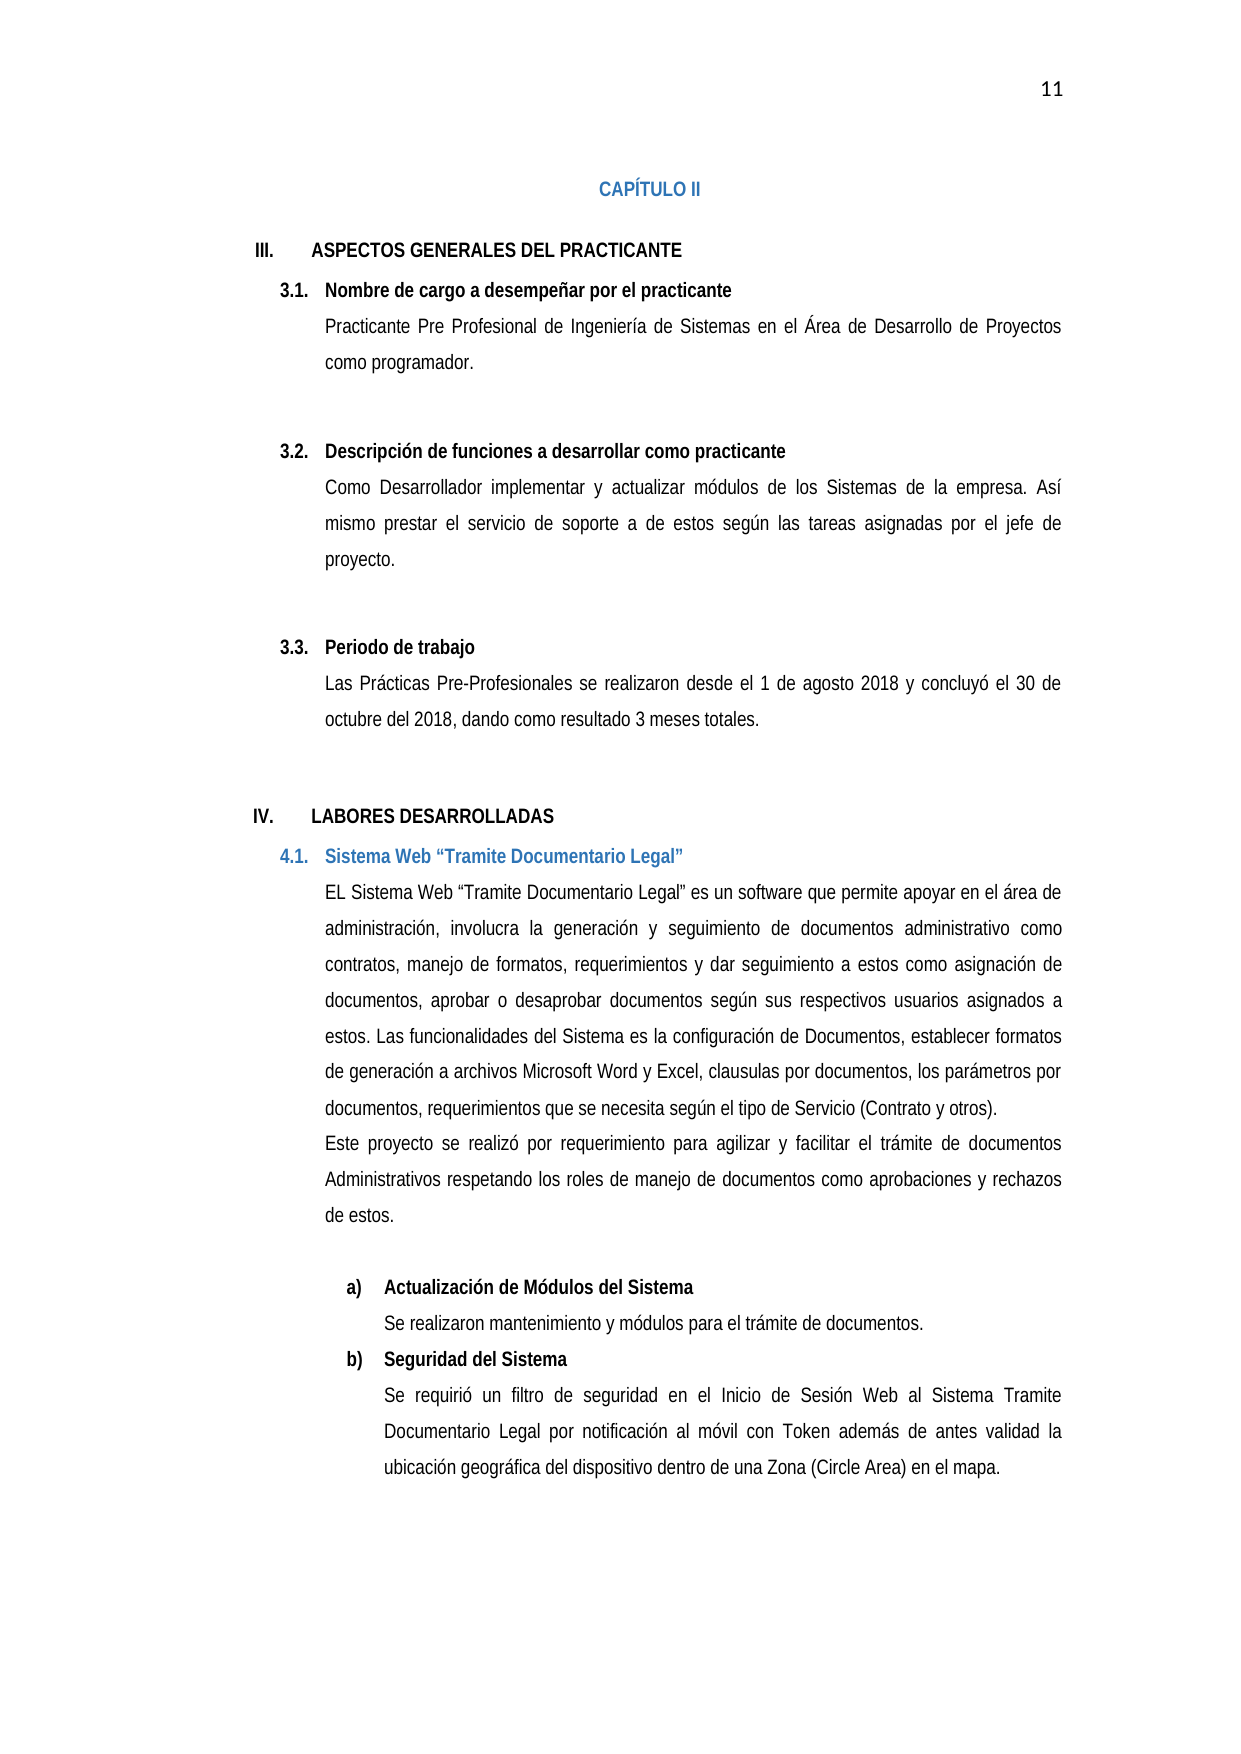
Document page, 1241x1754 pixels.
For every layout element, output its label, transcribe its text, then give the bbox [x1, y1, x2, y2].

list Descripción de funciones a desarrollar como practicante [280, 439, 1063, 463]
list Seguridad del Sistema [346, 1347, 1063, 1371]
text Como Desarrollador implementar y actualizar módulos de los Sistemas de la empresa. Así mismo prestar el servicio de soporte a de estos según las tareas asignadas por el jefe de proyecto. [325, 474, 1063, 570]
list Se requirió un filtro de seguridad en el Inicio de Sesión Web al Sistema Tramite Documentario Legal por notificación al móvil con Token además de antes validad la ubicación geográfica del dispositivo dentro de una Zona (Circle Area) en el mapa. [384, 1383, 1063, 1479]
list Actualización de Módulos del Sistema [346, 1275, 1063, 1299]
list Sistema Web “Tramite Documentario Legal” [280, 844, 1063, 868]
list LABORES DESARROLLADAS [274, 804, 1063, 828]
list Este proyecto se realizó por requerimiento para agilizar y facilitar el trámite de documentos Administrativos respetando los roles de manejo de documentos como aprobaciones y rechazos de estos. [325, 1131, 1063, 1227]
list EL Sistema Web “Tramite Documentario Legal” es un software que permite apoyar en el área de administración, involucra la generación y seguimiento de documentos administrativo como contratos, manejo de formatos, requerimientos y dar seguimiento a estos como asignación de documentos, aprobar o desaprobar documentos según sus respectivos usuarios asignados a estos. Las funcionalidades del Sistema es la configuración de Documentos, establecer formatos de generación a archivos Microsoft Word y Excel, clausulas por documentos, los parámetros por documentos, requerimientos que se necesita según el tipo de Servicio (Contrato y otros). [325, 880, 1063, 1119]
list Periodo de trabajo [280, 635, 1063, 659]
text Practicante Pre Profesional de Ingeniería de Sistemas en el Área de Desarrollo de Proyectos como programador. [325, 314, 1063, 374]
list Se realizaron mantenimiento y módulos para el trámite de documentos. [384, 1311, 1063, 1335]
list ASPECTOS GENERALES DEL PRACTICANTE [274, 238, 1063, 262]
text CAPÍTULO II [236, 177, 1063, 201]
text Las Prácticas Pre-Profesionales se realizaron desde el 1 de agosto 2018 y concluyó el 30 de octubre del 2018, dando como resultado 3 meses totales. [325, 671, 1063, 731]
list Nombre de cargo a desempeñar por el practicante [280, 278, 1063, 302]
